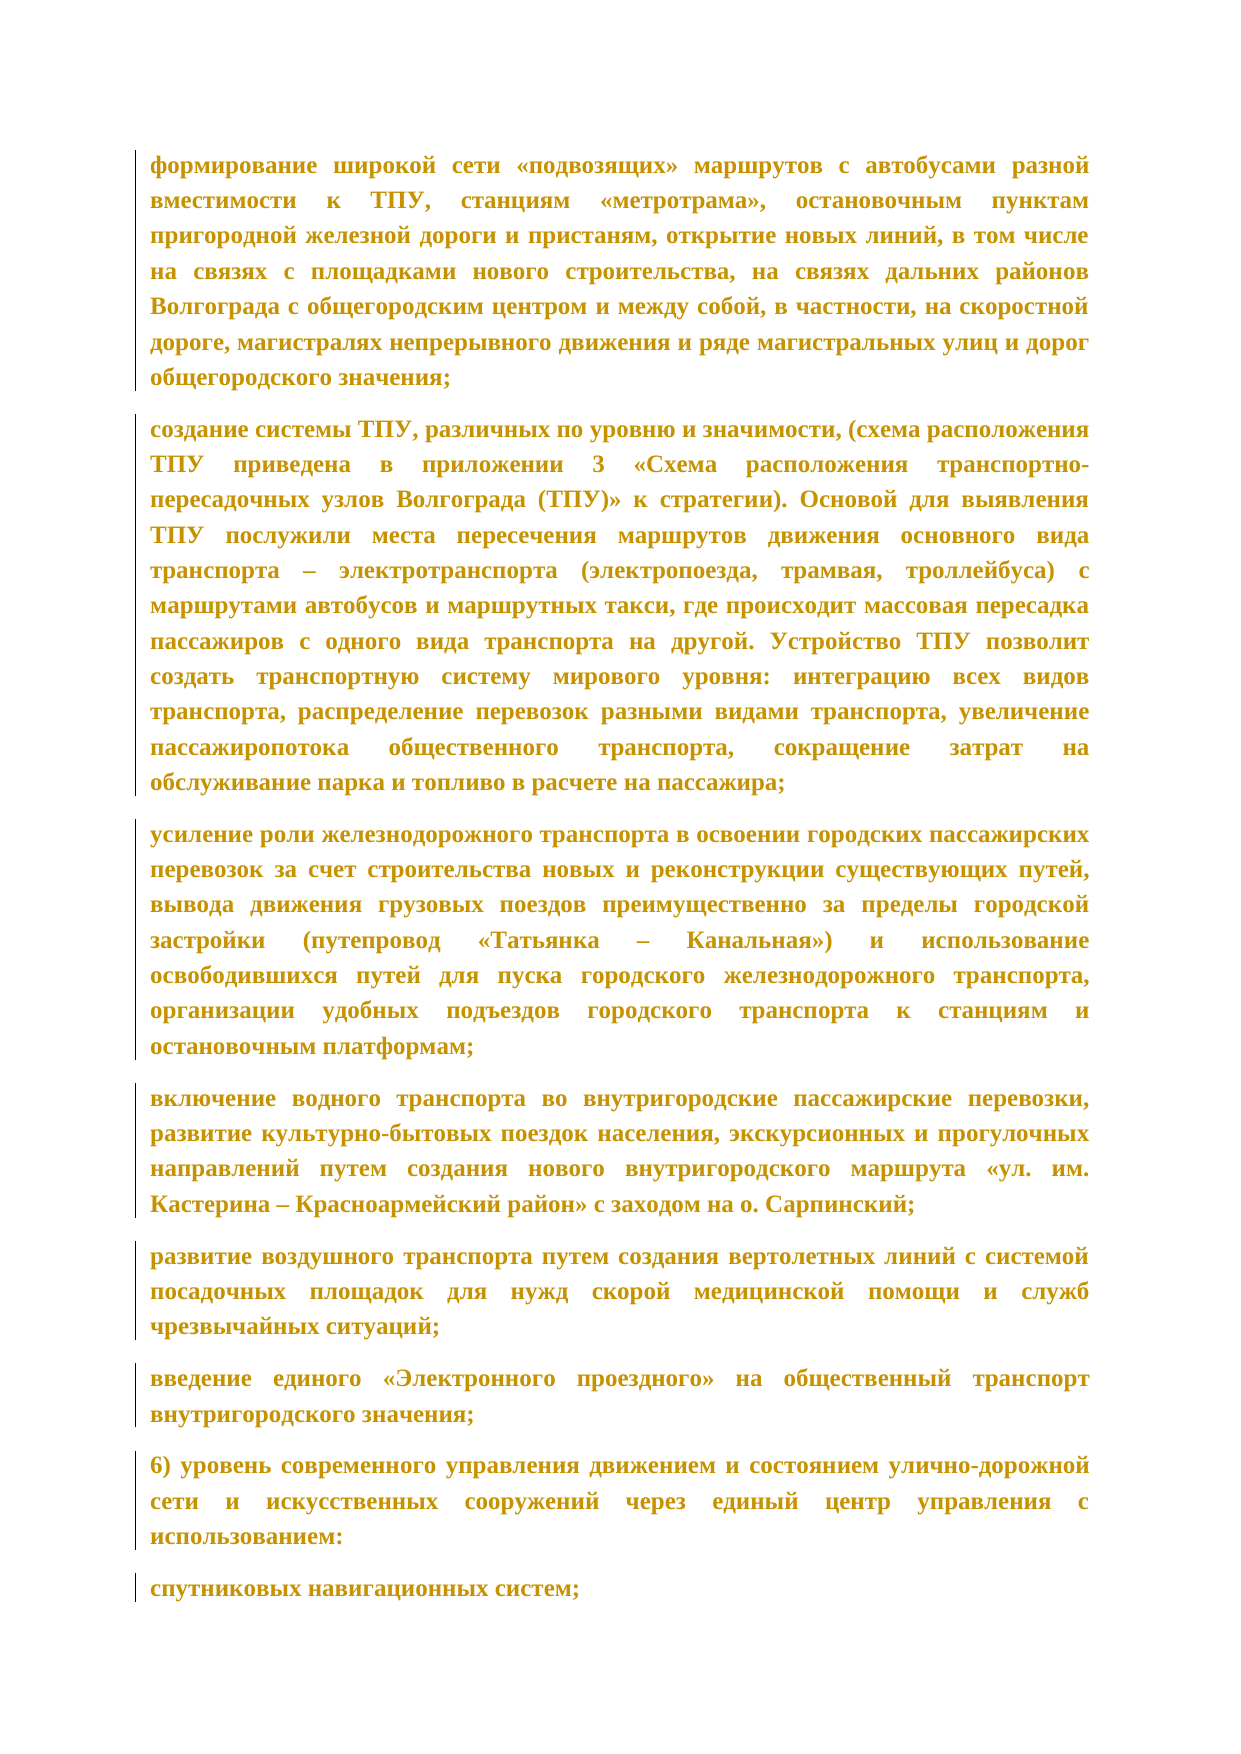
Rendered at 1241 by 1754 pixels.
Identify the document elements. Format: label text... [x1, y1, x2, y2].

text 6) уровень современного управления движением и состоянием улично-дорожной сети и искусственных сооружений через единый центр управления с использованием: [150, 1451, 1090, 1550]
text создание системы ТПУ, различных по уровню и значимости, (схема расположения ТПУ приведена в приложении 3 «Схема расположения транспортно-пересадочных узлов Волгограда (ТПУ)» к стратегии). Основой для выявления ТПУ послужили места пересечения маршрутов движения основного вида транспорта – электротранспорта (электропоезда, трамвая, троллейбуса) с маршрутами автобусов и маршрутных такси, где происходит массовая пересадка пассажиров с одного вида транспорта на другой. Устройство ТПУ позволит создать транспортную систему мирового уровня: интеграцию всех видов транспорта, распределение перевозок разными видами транспорта, увеличение пассажиропотока общественного транспорта, сокращение затрат на обслуживание парка и топливо в расчете на пассажира; [150, 414, 1090, 796]
text формирование широкой сети «подвозящих» маршрутов с автобусами разной вместимости к ТПУ, станциям «метротрама», остановочным пунктам пригородной железной дороги и пристаням, открытие новых линий, в том числе на связях с площадками нового строительства, на связях дальних районов Волгограда с общегородским центром и между собой, в частности, на скоростной дороге, магистралях непрерывного движения и ряде магистральных улиц и дорог общегородского значения; [150, 150, 1090, 391]
text развитие воздушного транспорта путем создания вертолетных линий с системой посадочных площадок для нужд скорой медицинской помощи и служб чрезвычайных ситуаций; [150, 1241, 1090, 1340]
text усиление роли железнодорожного транспорта в освоении городских пассажирских перевозок за счет строительства новых и реконструкции существующих путей, вывода движения грузовых поездов преимущественно за пределы городской застройки (путепровод «Татьянка – Канальная») и использование освободившихся путей для пуска городского железнодорожного транспорта, организации удобных подъездов городского транспорта к станциям и остановочным платформам; [150, 819, 1090, 1059]
text введение единого «Электронного проездного» на общественный транспорт внутригородского значения; [150, 1363, 1090, 1427]
text включение водного транспорта во внутригородские пассажирские перевозки, развитие культурно-бытовых поездок населения, экскурсионных и прогулочных направлений путем создания нового внутригородского маршрута «ул. им. Кастерина – Красноармейский район» с заходом на о. Сарпинский; [150, 1083, 1090, 1217]
text спутниковых навигационных систем; [150, 1573, 1090, 1602]
